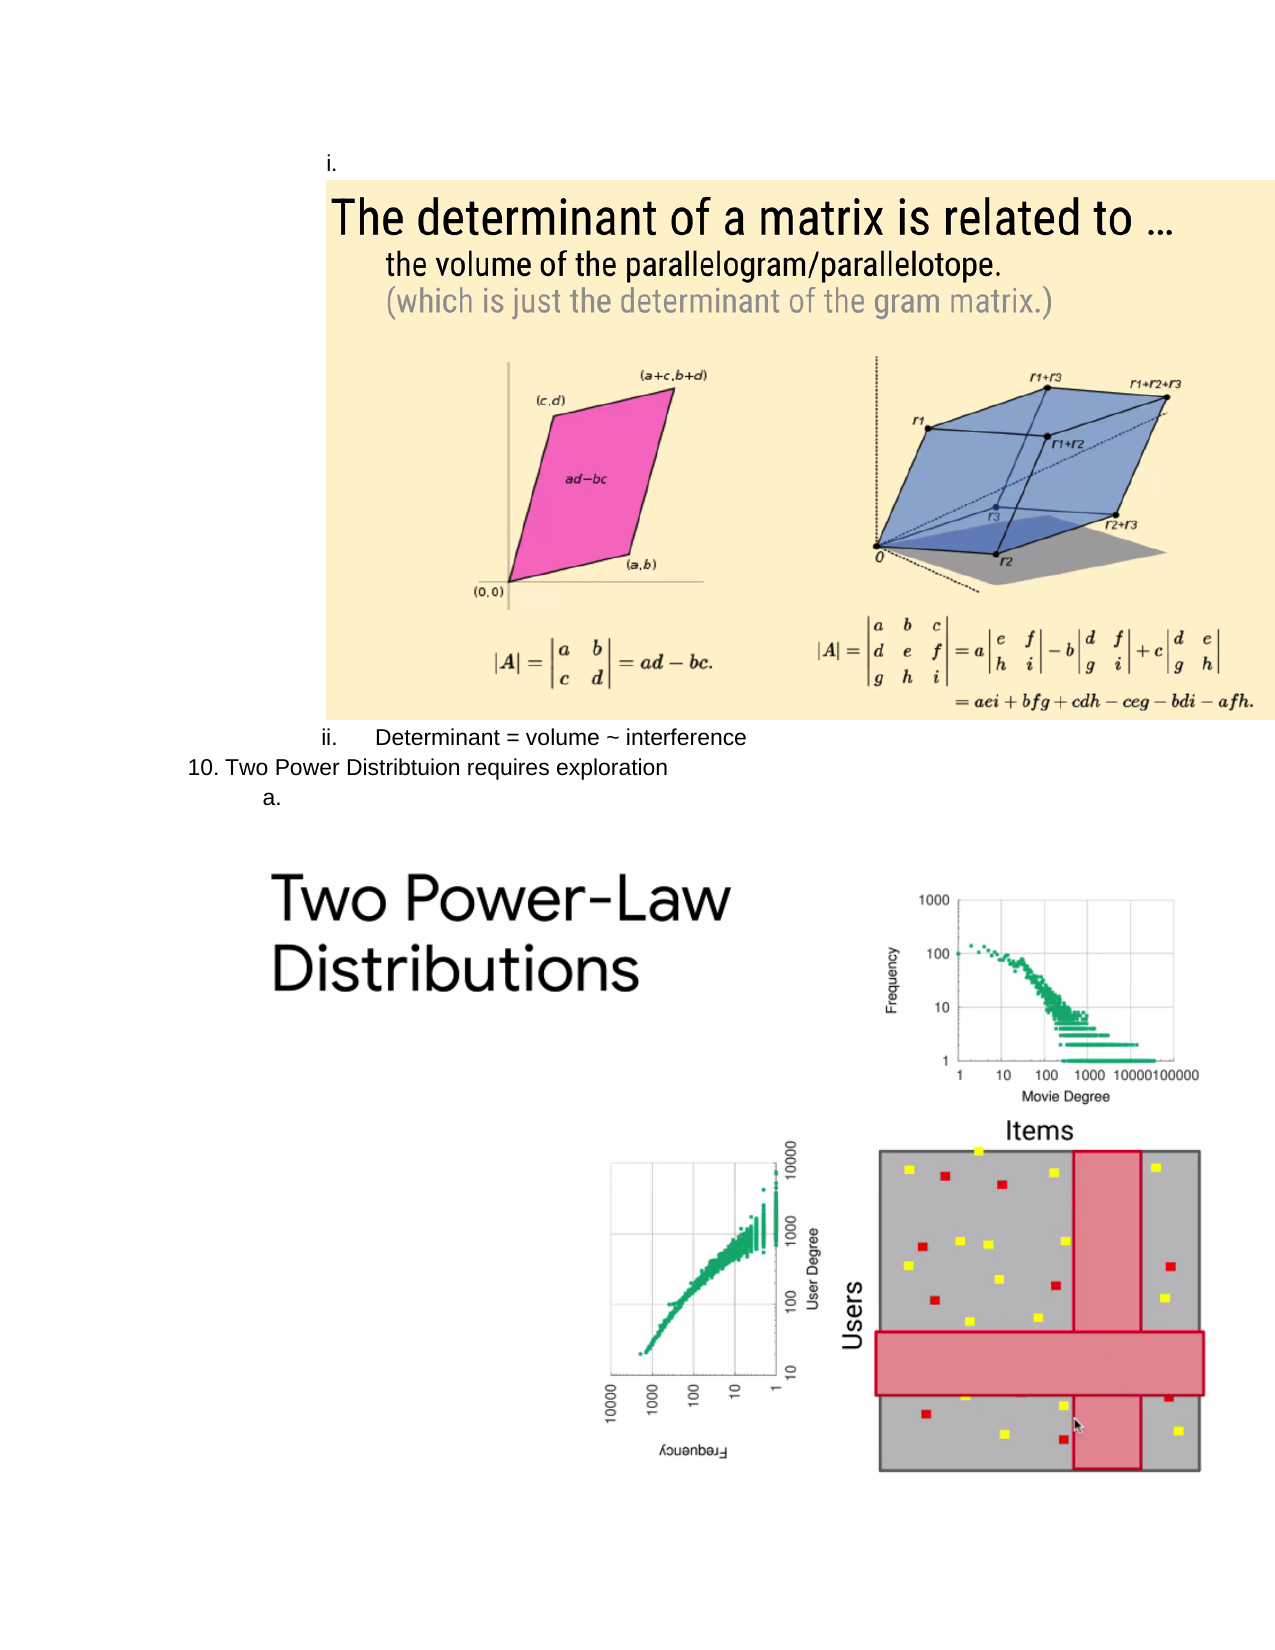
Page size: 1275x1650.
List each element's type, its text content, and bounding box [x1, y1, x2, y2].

picture [326, 180, 1275, 720]
list Determinant = volume ~ interference [337, 724, 1125, 750]
list Two Power Distribtuion requires exploration [187, 754, 1125, 780]
picture [262, 814, 1238, 1494]
